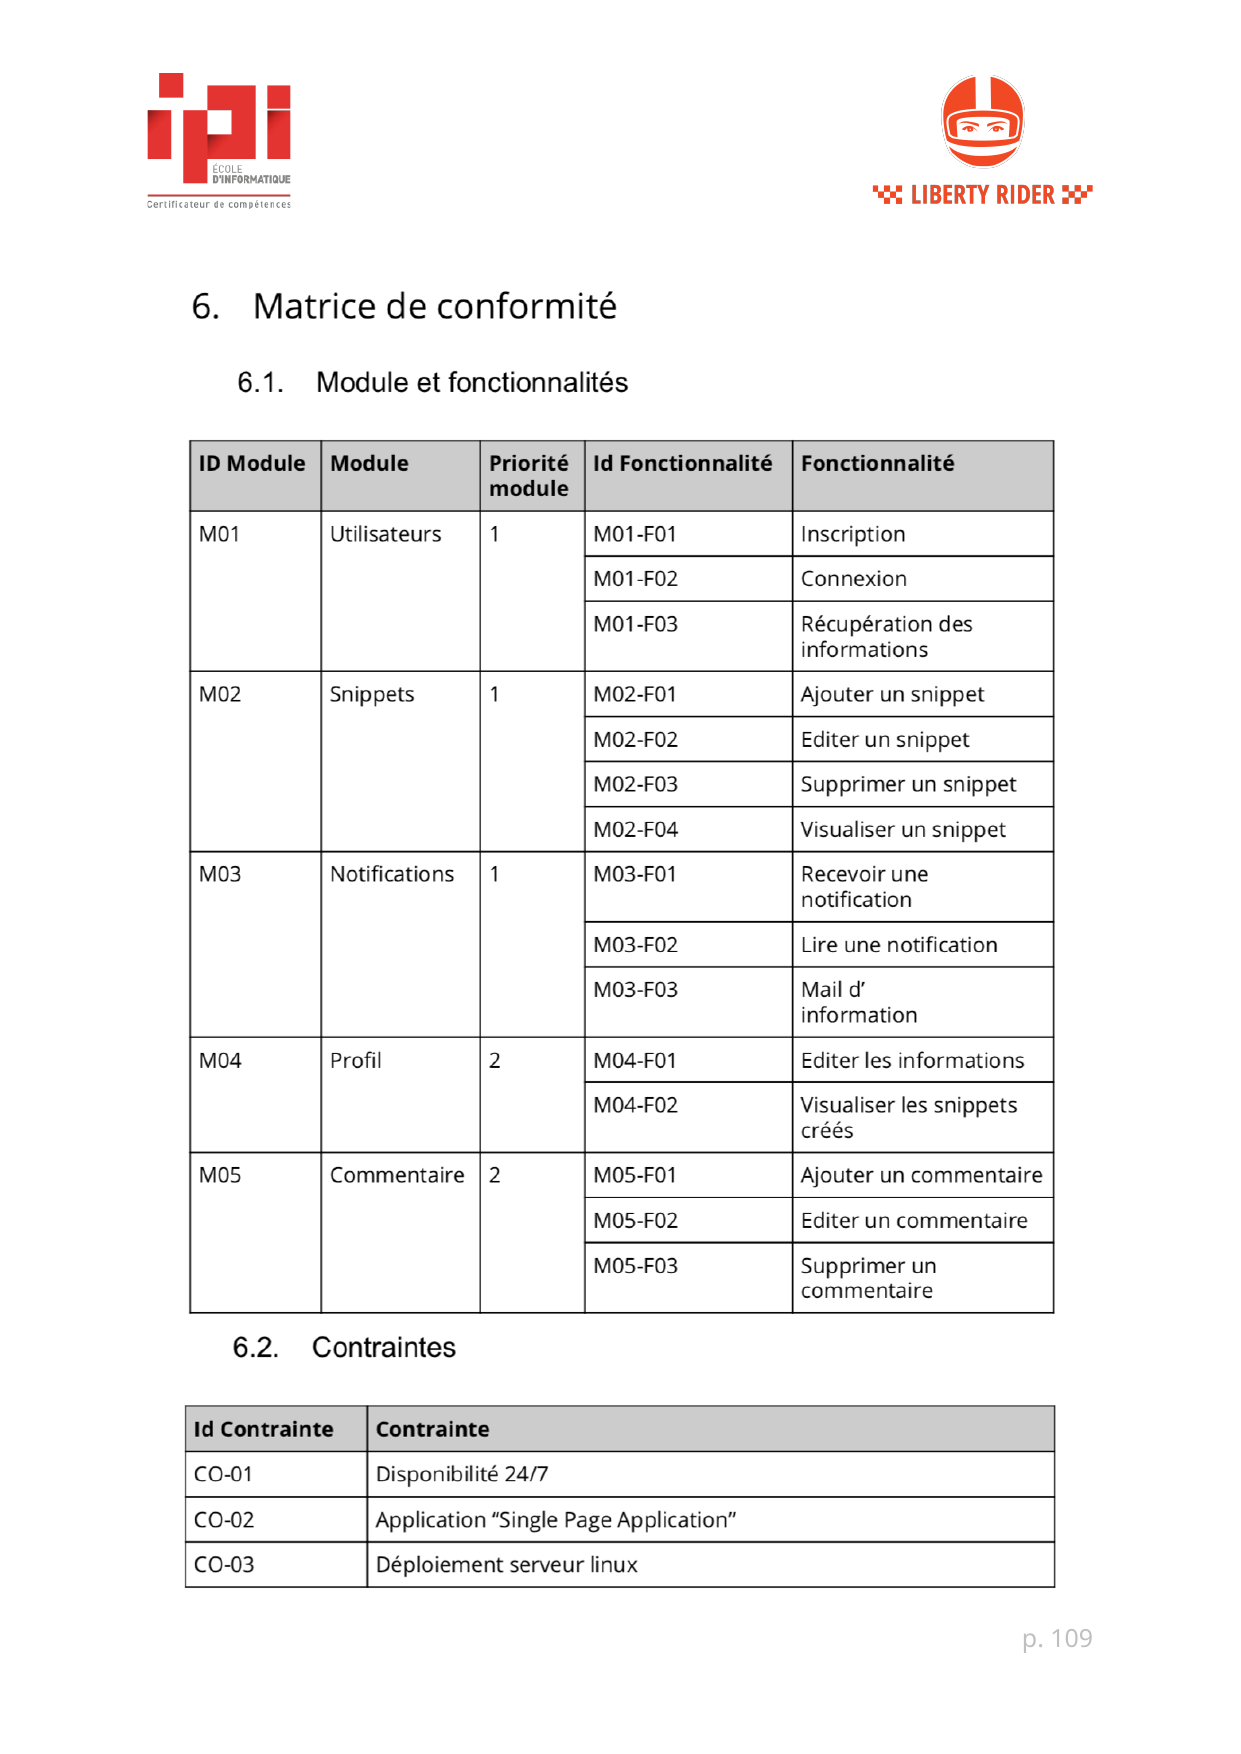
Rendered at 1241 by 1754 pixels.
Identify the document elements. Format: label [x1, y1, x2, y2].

picture [147, 73, 291, 209]
picture [177, 272, 1064, 1602]
picture [872, 75, 1093, 209]
